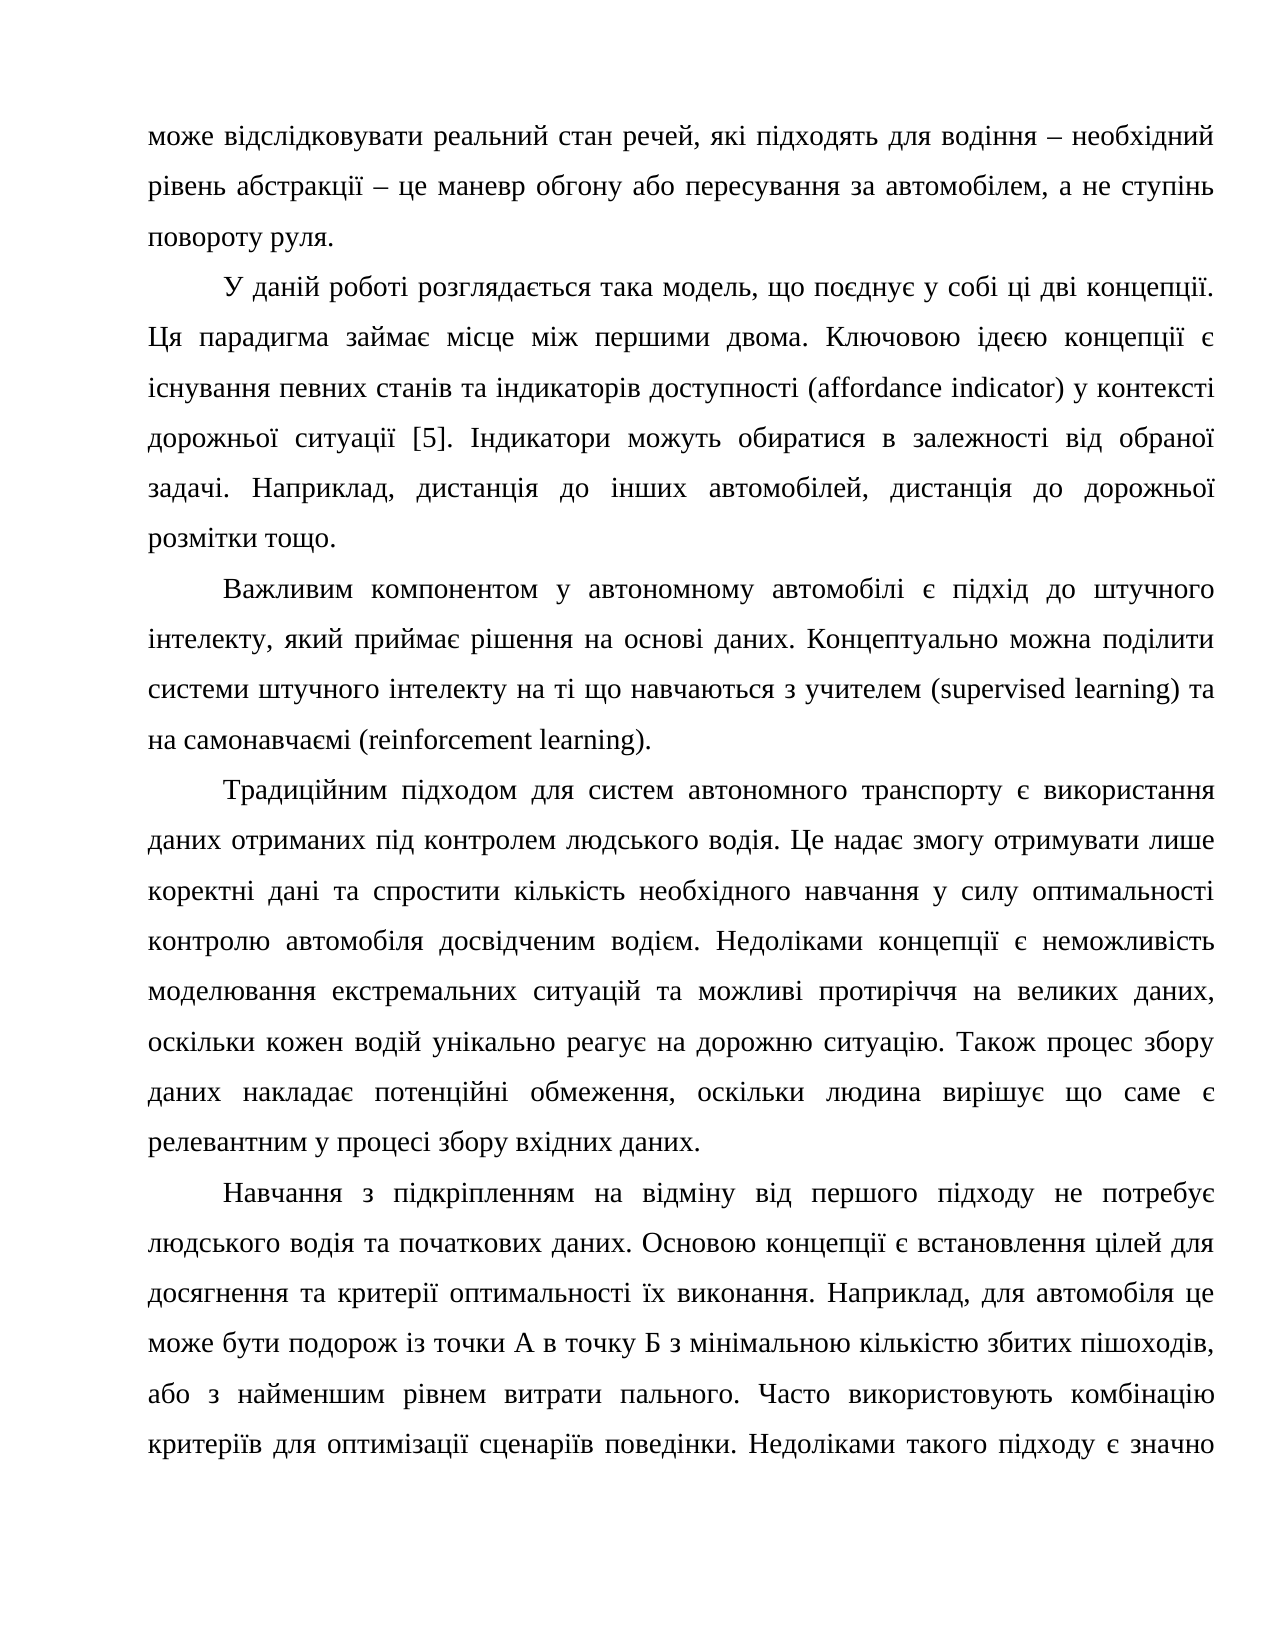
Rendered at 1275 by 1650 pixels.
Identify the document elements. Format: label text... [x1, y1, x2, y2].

text Важливим компонентом у автономному автомобілі є підхід до штучного інтелекту, який приймає рішення на основі даних. Концептуально можна поділити системи штучного інтелекту на ті що навчаються з учителем (supervised learning) та на самонавчаємі (reinforcement learning). [148, 571, 1216, 755]
text У даній роботі розглядається така модель, що поєднує у собі ці дві концепції. Ця парадигма займає місце між першими двома. Ключовою ідеєю концепції є існування певних станів та індикаторів доступності (affordance indicator) у контексті дорожньої ситуації [5]. Індикатори можуть обиратися в залежності від обраної задачі. Наприклад, дистанція до інших автомобілей, дистанція до дорожньої розмітки тощо. [148, 269, 1216, 554]
text Традиційним підходом для систем автономного транспорту є використання даних отриманих під контролем людського водія. Це надає змогу отримувати лише коректні дані та спростити кількість необхідного навчання у силу оптимальності контролю автомобіля досвідченим водієм. Недоліками концепції є неможливість моделювання екстремальних ситуацій та можливі протиріччя на великих даних, оскільки кожен водій унікально реагує на дорожню ситуацію. Також процес збору даних накладає потенційні обмеження, оскільки людина вирішує що саме є релевантним у процесі збору вхідних даних. [148, 772, 1216, 1158]
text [148, 118, 1216, 252]
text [148, 1175, 1216, 1460]
